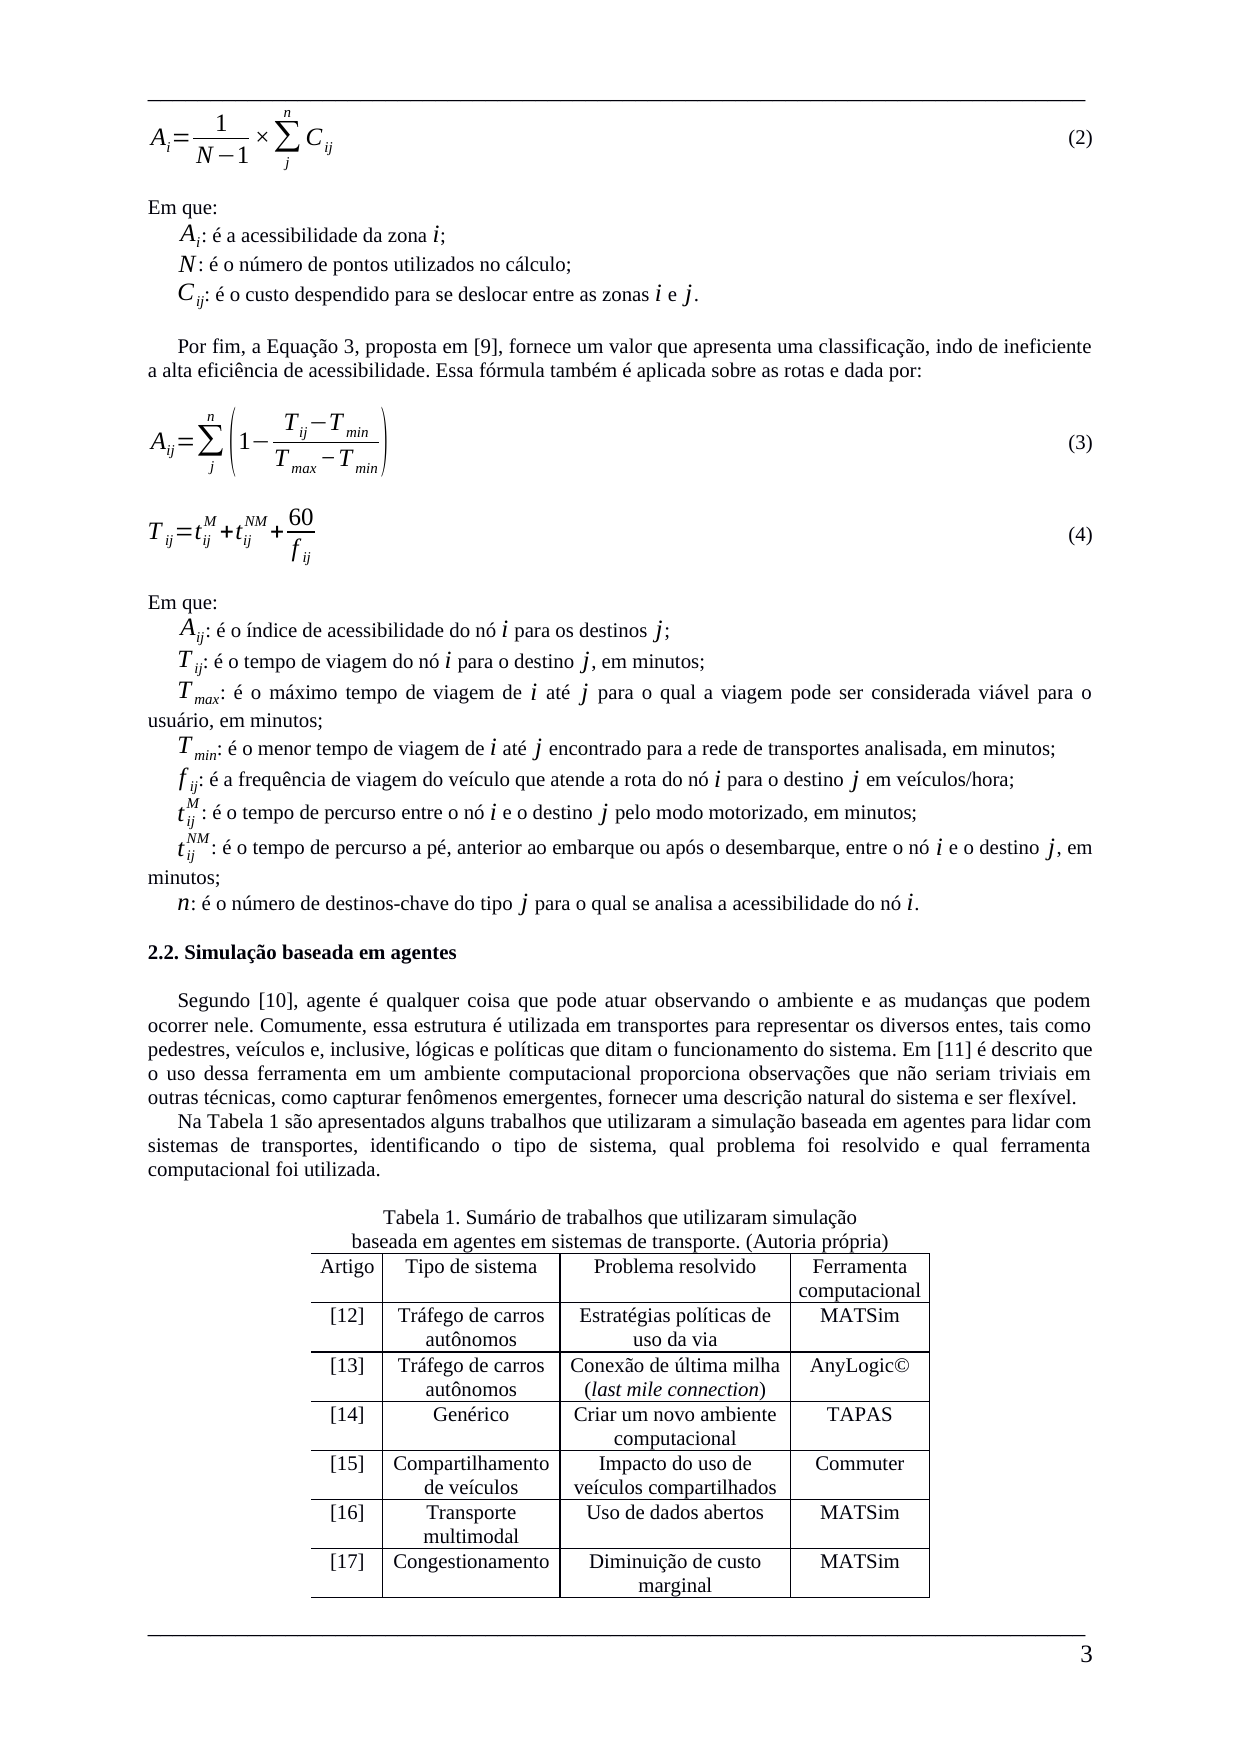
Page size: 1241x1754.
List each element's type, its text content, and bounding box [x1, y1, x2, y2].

table_header Problema resolvido [561, 1254, 790, 1302]
table_header Artigo [311, 1254, 382, 1302]
table_cell [16] [311, 1500, 382, 1548]
text (2) [148, 104, 1092, 171]
table_cell Impacto do uso de veículos compartilhados [561, 1451, 790, 1499]
text : é o índice de acessibilidade do nó para os destinos ; [148, 614, 1092, 645]
text baseada em agentes em sistemas de transporte. (Autoria própria) [148, 1229, 1092, 1253]
text : é a frequência de viagem do veículo que atende a rota do nó para o destino em veículos/hora; [148, 763, 1092, 795]
table_header Tipo de sistema [383, 1254, 559, 1302]
table_cell Genérico [383, 1402, 559, 1450]
table_header Ferramenta computacional [791, 1254, 929, 1302]
table_cell Commuter [791, 1451, 929, 1499]
text 2.2. Simulação baseada em agentes [148, 940, 1092, 964]
text : é o máximo tempo de viagem de até para o qual a viagem pode ser considerada viável para o usuário, em minutos; [148, 677, 1092, 732]
table_cell [17] [311, 1549, 382, 1597]
text Em que: [148, 195, 1092, 219]
text Tabela 1. Sumário de trabalhos que utilizaram simulação [148, 1205, 1092, 1229]
text (4) [148, 503, 1092, 566]
table_cell AnyLogic© [791, 1353, 929, 1401]
text : é o menor tempo de viagem de até encontrado para a rede de transportes analisada, em minutos; [148, 732, 1092, 763]
table_cell [15] [311, 1451, 382, 1499]
text : é o número de pontos utilizados no cálculo; [148, 251, 1092, 278]
text : é a acessibilidade da zona ; [148, 219, 1092, 251]
table_cell [14] [311, 1402, 382, 1450]
table_cell Criar um novo ambiente computacional [561, 1402, 790, 1450]
text Na Tabela 1 são apresentados alguns trabalhos que utilizaram a simulação baseada em agentes para lidar com sistemas de transportes, identificando o tipo de sistema, qual problema foi resolvido e qual ferramenta computacional foi utilizada. [148, 1109, 1092, 1181]
text Segundo [10], agente é qualquer coisa que pode atuar observando o ambiente e as mudanças que podem ocorrer nele. Comumente, essa estrutura é utilizada em transportes para representar os diversos entes, tais como pedestres, veículos e, inclusive, lógicas e políticas que ditam o funcionamento do sistema. Em [11] é descrito que o uso dessa ferramenta em um ambiente computacional proporciona observações que não seriam triviais em outras técnicas, como capturar fenômenos emergentes, fornecer uma descrição natural do sistema e ser flexível. [148, 988, 1092, 1109]
table_cell Conexão de última milha (last mile connection) [561, 1353, 790, 1401]
table_cell [13] [311, 1353, 382, 1401]
table_cell Estratégias políticas de uso da via [561, 1303, 790, 1351]
table_cell MATSim [791, 1549, 929, 1597]
table_cell Tráfego de carros autônomos [383, 1353, 559, 1401]
text Por fim, a Equação 3, proposta em [9], fornece um valor que apresenta uma classificação, indo de ineficiente a alta eficiência de acessibilidade. Essa fórmula também é aplicada sobre as rotas e dada por: [148, 333, 1092, 382]
text : é o custo despendido para se deslocar entre as zonas e . [148, 278, 1092, 309]
table_cell Uso de dados abertos [561, 1500, 790, 1548]
text : é o número de destinos-chave do tipo para o qual se analisa a acessibilidade do nó . [148, 889, 1092, 916]
table_cell Congestionamento [383, 1549, 559, 1597]
table_cell MATSim [791, 1303, 929, 1351]
table_cell Compartilhamento de veículos [383, 1451, 559, 1499]
table_cell [12] [311, 1303, 382, 1351]
text : é o tempo de percurso a pé, anterior ao embarque ou após o desembarque, entre o nó e o destino , em minutos; [148, 830, 1092, 889]
text Em que: [148, 590, 1092, 614]
text : é o tempo de percurso entre o nó e o destino pelo modo motorizado, em minutos; [148, 795, 1092, 830]
table_cell Transporte multimodal [383, 1500, 559, 1548]
table_cell Tráfego de carros autônomos [383, 1303, 559, 1351]
table_cell Diminuição de custo marginal [561, 1549, 790, 1597]
table_cell TAPAS [791, 1402, 929, 1450]
text : é o tempo de viagem do nó para o destino , em minutos; [148, 645, 1092, 677]
table_cell MATSim [791, 1500, 929, 1548]
text (3) [148, 406, 1092, 479]
